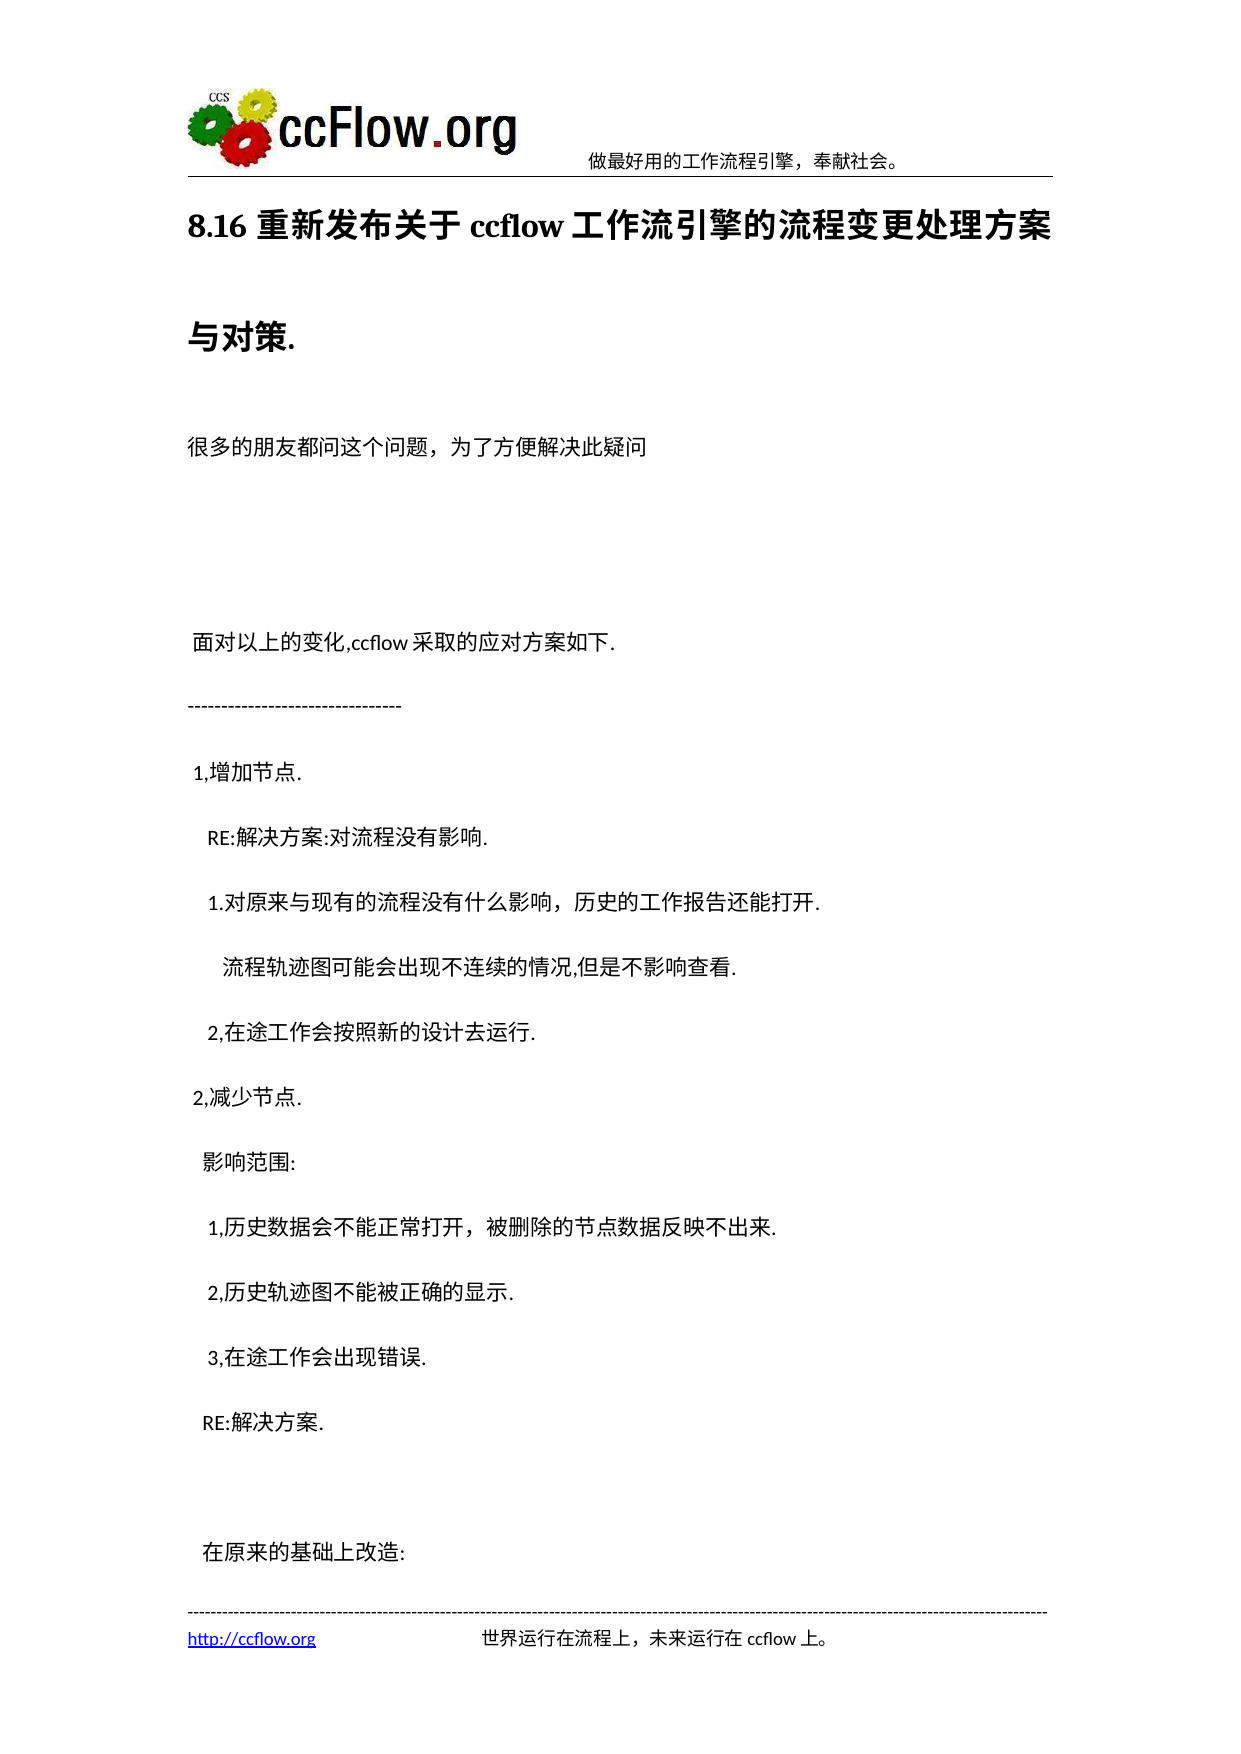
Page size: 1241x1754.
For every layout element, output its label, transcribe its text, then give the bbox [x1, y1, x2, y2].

text 1,历史数据会不能正常打开，被删除的节点数据反映不出来. [187, 1210, 1053, 1242]
text RE:解决方案. [187, 1405, 1053, 1437]
text 在原来的基础上改造: [187, 1535, 1053, 1567]
picture [187, 88, 521, 169]
text 流程轨迹图可能会出现不连续的情况,但是不影响查看. [187, 950, 1053, 982]
text 2,历史轨迹图不能被正确的显示. [187, 1275, 1053, 1307]
text 1.对原来与现有的流程没有什么影响，历史的工作报告还能打开. [187, 885, 1053, 917]
text 3,在途工作会出现错误. [187, 1340, 1053, 1372]
text 2,减少节点. [187, 1080, 1053, 1112]
text 很多的朋友都问这个问题，为了方便解决此疑问 [187, 430, 1053, 462]
text RE:解决方案:对流程没有影响. [187, 820, 1053, 852]
text 影响范围: [187, 1145, 1053, 1177]
text 2,在途工作会按照新的设计去运行. [187, 1015, 1053, 1047]
text 1,增加节点. [187, 755, 1053, 787]
text -------------------------------- [187, 690, 1053, 722]
text 面对以上的变化,ccflow采取的应对方案如下. [187, 625, 1053, 657]
subtitle 8.16 重新发布关于ccflow工作流引擎的流程变更处理方案与对策. [187, 190, 1053, 368]
